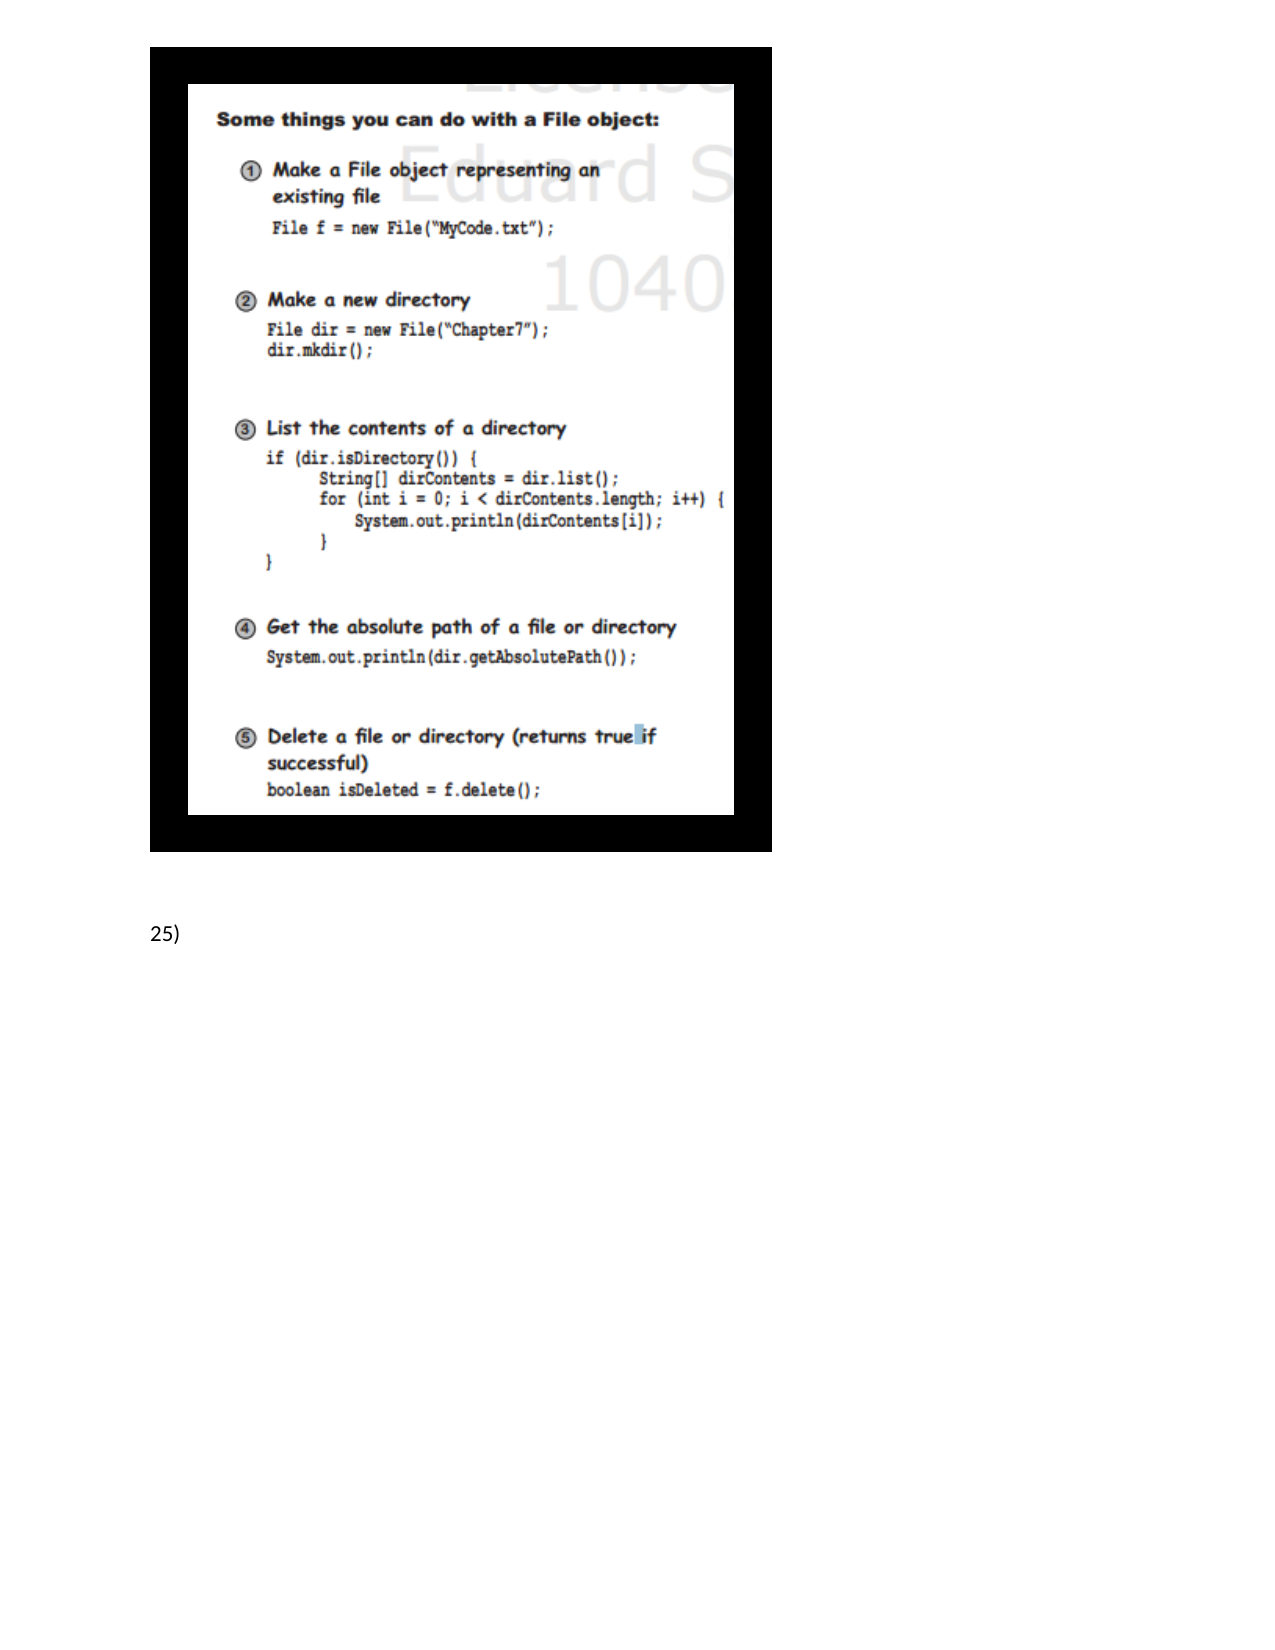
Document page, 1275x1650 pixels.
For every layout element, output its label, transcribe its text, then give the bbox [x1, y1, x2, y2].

picture [188, 84, 734, 815]
text 25) [150, 919, 1125, 947]
